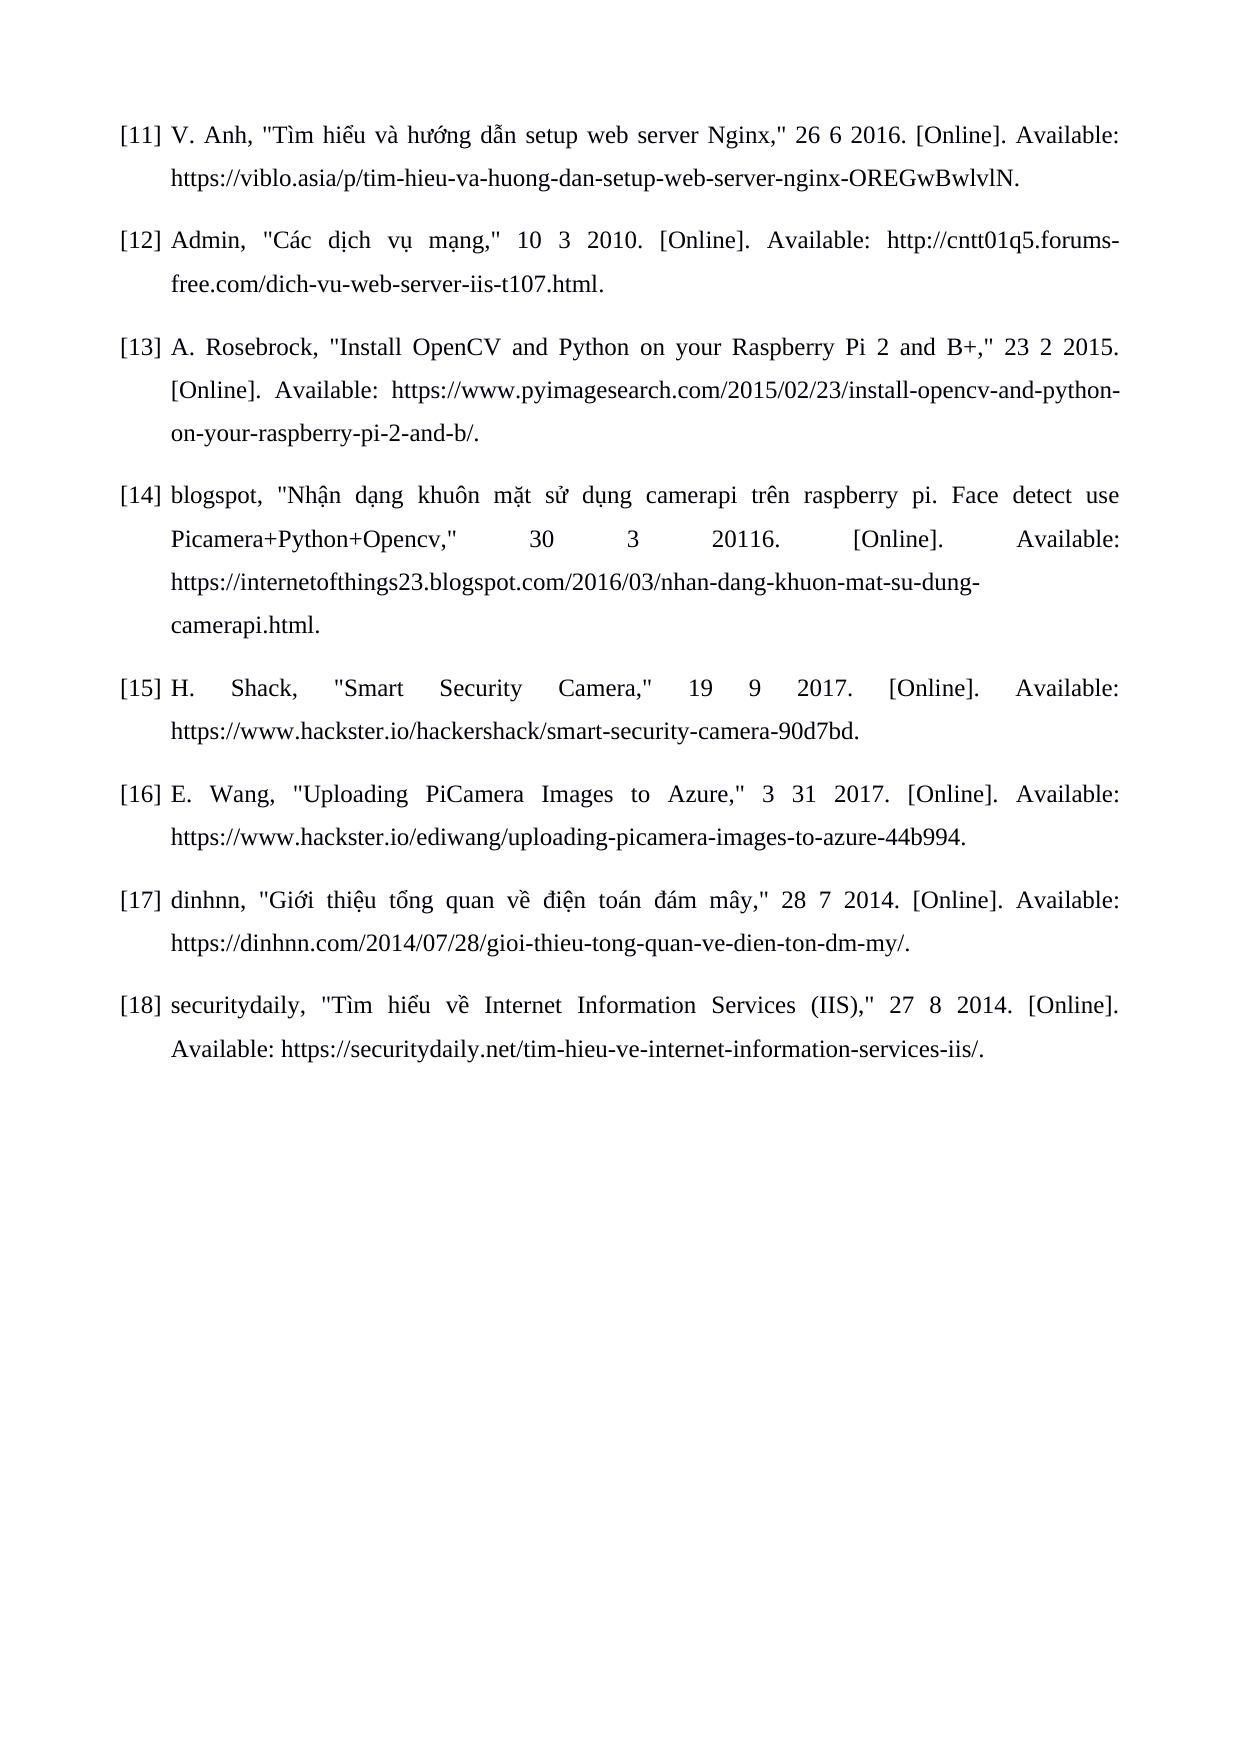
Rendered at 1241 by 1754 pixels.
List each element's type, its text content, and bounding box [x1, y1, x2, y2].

table_cell H. Shack, "Smart Security Camera," 19 9 2017. [Online]. Available: https://www.hackster.io/hackershack/smart-security-camera-90d7bd. [169, 671, 1122, 777]
table_cell E. Wang, "Uploading PiCamera Images to Azure," 3 31 2017. [Online]. Available: https://www.hackster.io/ediwang/uploading-picamera-images-to-azure-44b994. [169, 777, 1122, 883]
table_cell securitydaily, "Tìm hiểu về Internet Information Services (IIS)," 27 8 2014. [Online]. Available: https://securitydaily.net/tim-hieu-ve-internet-information-services-iis/. [169, 989, 1122, 1095]
table_cell [15] [118, 671, 169, 777]
table_cell V. Anh, "Tìm hiểu và hướng dẫn setup web server Nginx," 26 6 2016. [Online]. Available: https://viblo.asia/p/tim-hieu-va-huong-dan-setup-web-server-nginx-OREGwBwlvlN. [169, 118, 1122, 224]
table_cell A. Rosebrock, "Install OpenCV and Python on your Raspberry Pi 2 and B+," 23 2 2015. [Online]. Available: https://www.pyimagesearch.com/2015/02/23/install-opencv-and-python-on-your-raspberry-pi-2-and-b/. [169, 330, 1122, 479]
table_cell [16] [118, 777, 169, 883]
table_cell [11] [118, 118, 169, 224]
table_cell [13] [118, 330, 169, 479]
table_cell blogspot, "Nhận dạng khuôn mặt sử dụng camerapi trên raspberry pi. Face detect use Picamera+Python+Opencv," 30 3 20116. [Online]. Available: https://internetofthings23.blogspot.com/2016/03/nhan-dang-khuon-mat-su-dung-camerapi.html. [169, 479, 1122, 671]
table_cell dinhnn, "Giới thiệu tổng quan về điện toán đám mây," 28 7 2014. [Online]. Available: https://dinhnn.com/2014/07/28/gioi-thieu-tong-quan-ve-dien-ton-dm-my/. [169, 883, 1122, 989]
table_cell [14] [118, 479, 169, 671]
table_cell [12] [118, 224, 169, 330]
table_cell [18] [118, 989, 169, 1095]
table_cell Admin, "Các dịch vụ mạng," 10 3 2010. [Online]. Available: http://cntt01q5.forums-free.com/dich-vu-web-server-iis-t107.html. [169, 224, 1122, 330]
table_cell [17] [118, 883, 169, 989]
